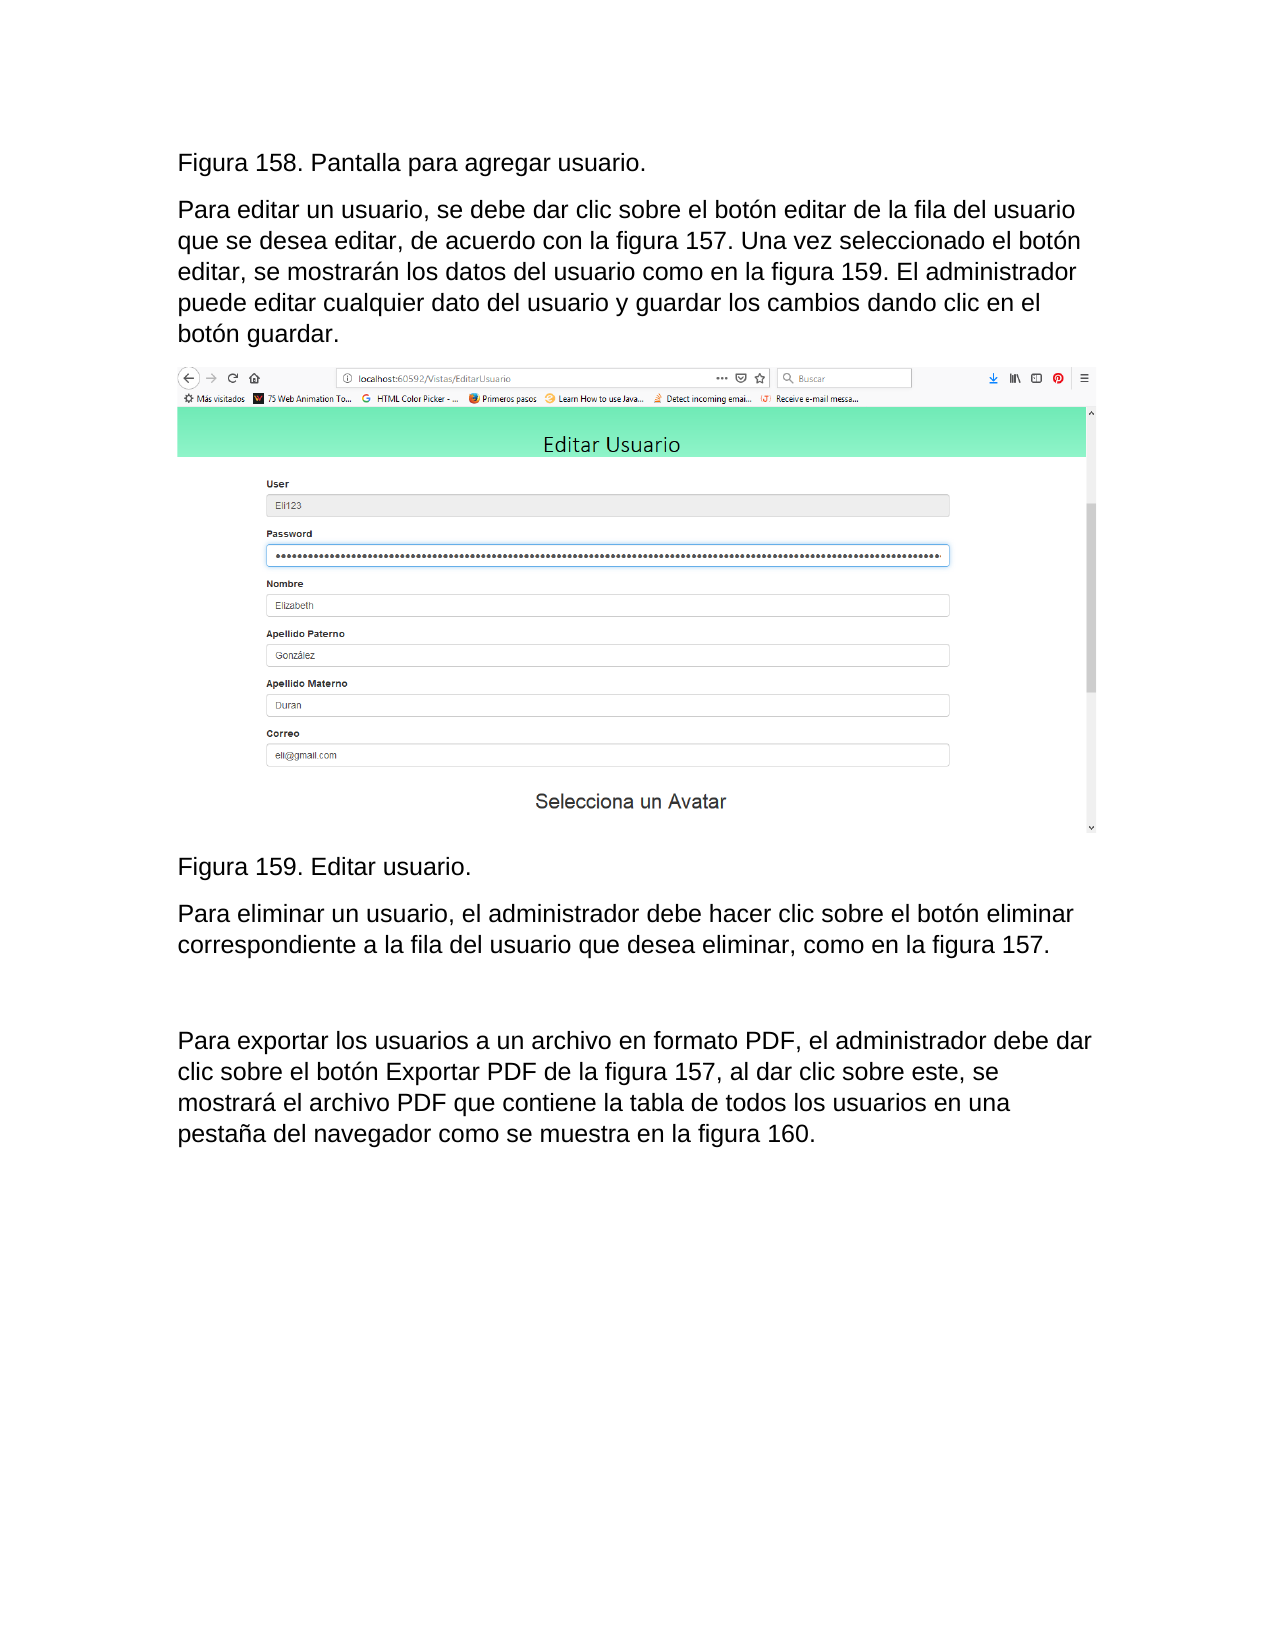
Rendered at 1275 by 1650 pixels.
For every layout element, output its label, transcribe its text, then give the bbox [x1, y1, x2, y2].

text Para editar un usuario, se debe dar clic sobre el botón editar de la fila del usuario que se desea editar, de acuerdo con la figura 157. Una vez seleccionado el botón editar, se mostrarán los datos del usuario como en la figura 159. El administrador puede editar cualquier dato del usuario y guardar los cambios dando clic en el botón guardar. [177, 195, 1098, 348]
picture [177, 367, 1097, 833]
text Figura 158. Pantalla para agregar usuario. [177, 148, 1098, 176]
text Para eliminar un usuario, el administrador debe hacer clic sobre el botón eliminar correspondiente a la fila del usuario que desea eliminar, como en la figura 157. [177, 899, 1098, 959]
text Para exportar los usuarios a un archivo en formato PDF, el administrador debe dar clic sobre el botón Exportar PDF de la figura 157, al dar clic sobre este, se mostrará el archivo PDF que contiene la tabla de todos los usuarios en una pestaña del navegador como se muestra en la figura 160. [177, 1026, 1098, 1148]
text Figura 159. Editar usuario. [177, 852, 1098, 880]
